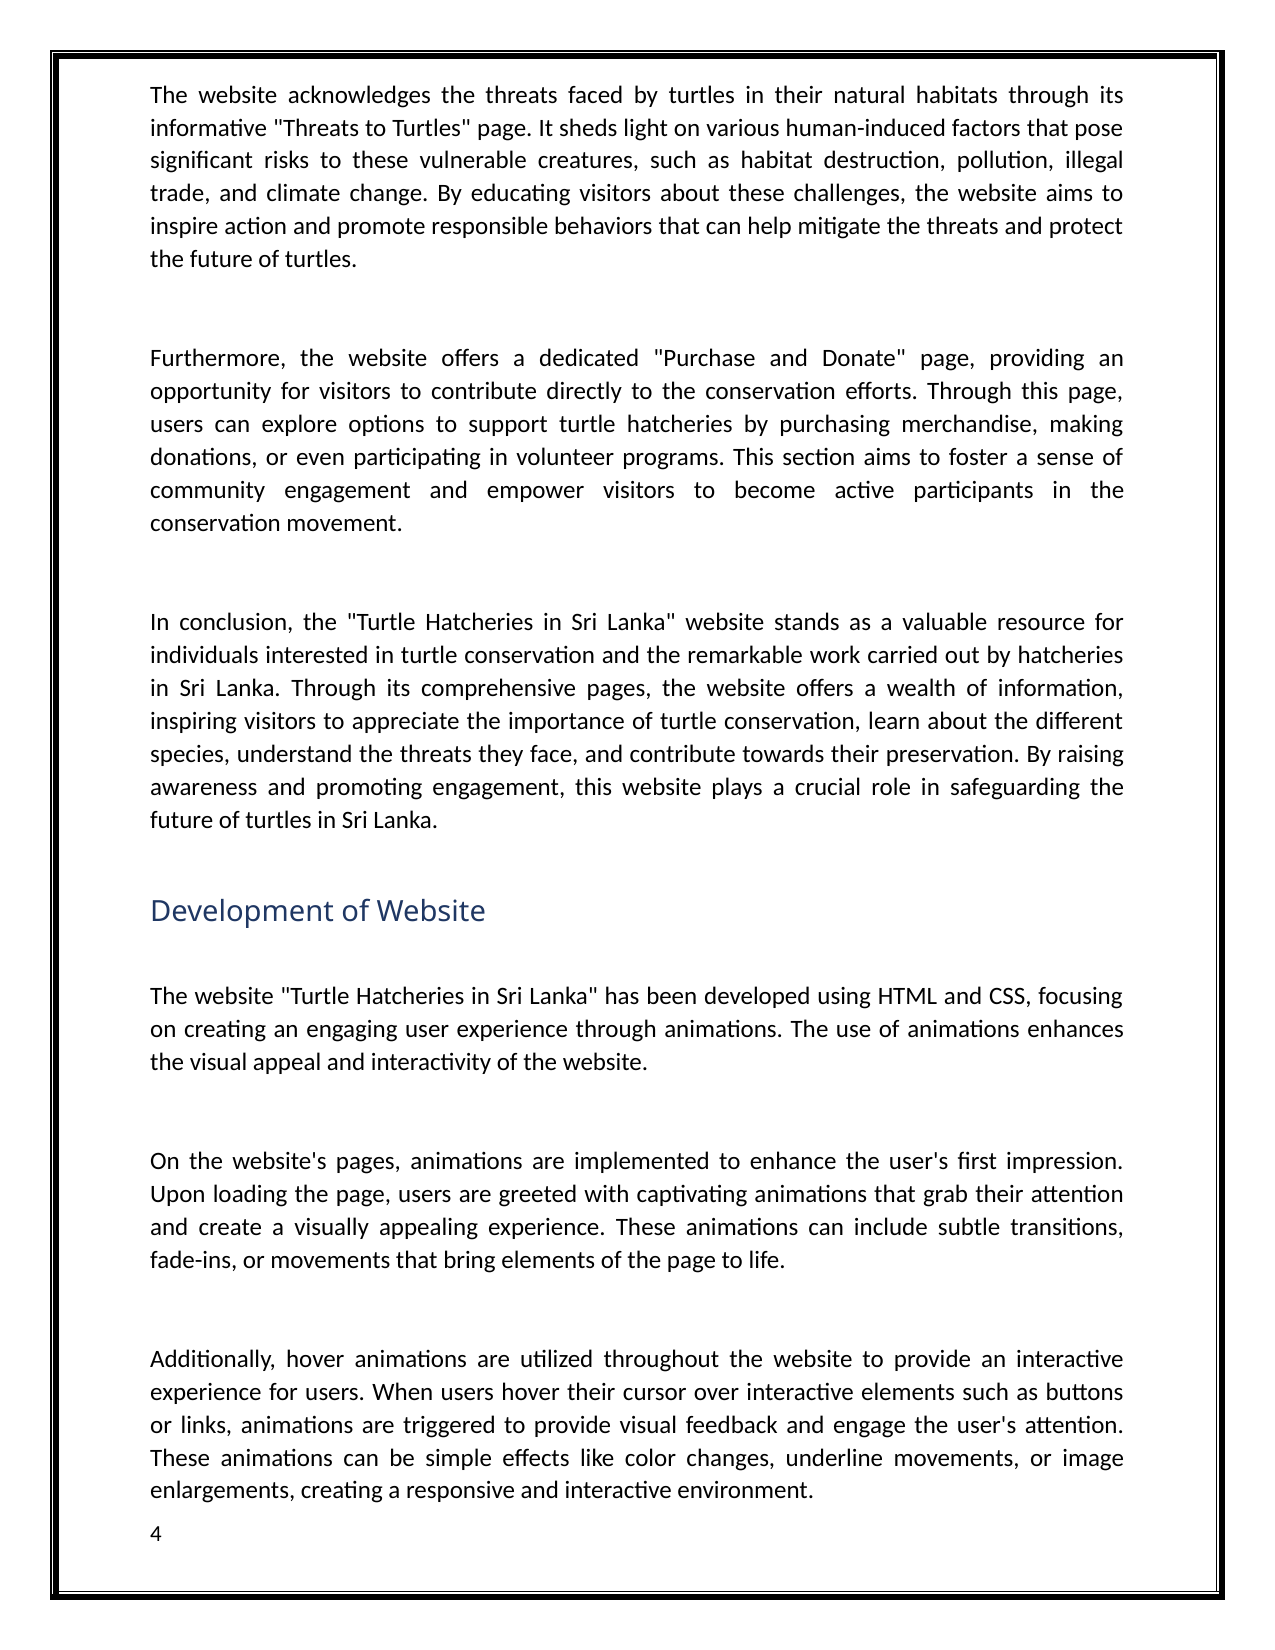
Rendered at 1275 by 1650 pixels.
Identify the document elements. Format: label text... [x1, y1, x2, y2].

text On the website's pages, animations are implemented to enhance the user's first impression. Upon loading the page, users are greeted with captivating animations that grab their attention and create a visually appealing experience. These animations can include subtle transitions, fade-ins, or movements that bring elements of the page to life. [150, 1145, 1125, 1274]
subtitle Development of Website [150, 890, 1125, 930]
text Furthermore, the website offers a dedicated "Purchase and Donate" page, providing an opportunity for visitors to contribute directly to the conservation efforts. Through this page, users can explore options to support turtle hatcheries by purchasing merchandise, making donations, or even participating in volunteer programs. This section aims to foster a sense of community engagement and empower visitors to become active participants in the conservation movement. [150, 342, 1125, 538]
text The website acknowledges the threats faced by turtles in their natural habitats through its informative "Threats to Turtles" page. It sheds light on various human-induced factors that pose significant risks to these vulnerable creatures, such as habitat destruction, pollution, illegal trade, and climate change. By educating visitors about these challenges, the website aims to inspire action and promote responsible behaviors that can help mitigate the threats and protect the future of turtles. [150, 79, 1125, 274]
text The website "Turtle Hatcheries in Sri Lanka" has been developed using HTML and CSS, focusing on creating an engaging user experience through animations. The use of animations enhances the visual appeal and interactivity of the website. [150, 980, 1125, 1076]
text Additionally, hover animations are utilized throughout the website to provide an interactive experience for users. When users hover their cursor over interactive elements such as buttons or links, animations are triggered to provide visual feedback and engage the user's attention. These animations can be simple effects like color changes, underline movements, or image enlargements, creating a responsive and interactive environment. [150, 1343, 1125, 1505]
text In conclusion, the "Turtle Hatcheries in Sri Lanka" website stands as a valuable resource for individuals interested in turtle conservation and the remarkable work carried out by hatcheries in Sri Lanka. Through its comprehensive pages, the website offers a wealth of information, inspiring visitors to appreciate the importance of turtle conservation, learn about the different species, understand the threats they face, and contribute towards their preservation. By raising awareness and promoting engagement, this website plays a crucial role in safeguarding the future of turtles in Sri Lanka. [150, 606, 1125, 834]
